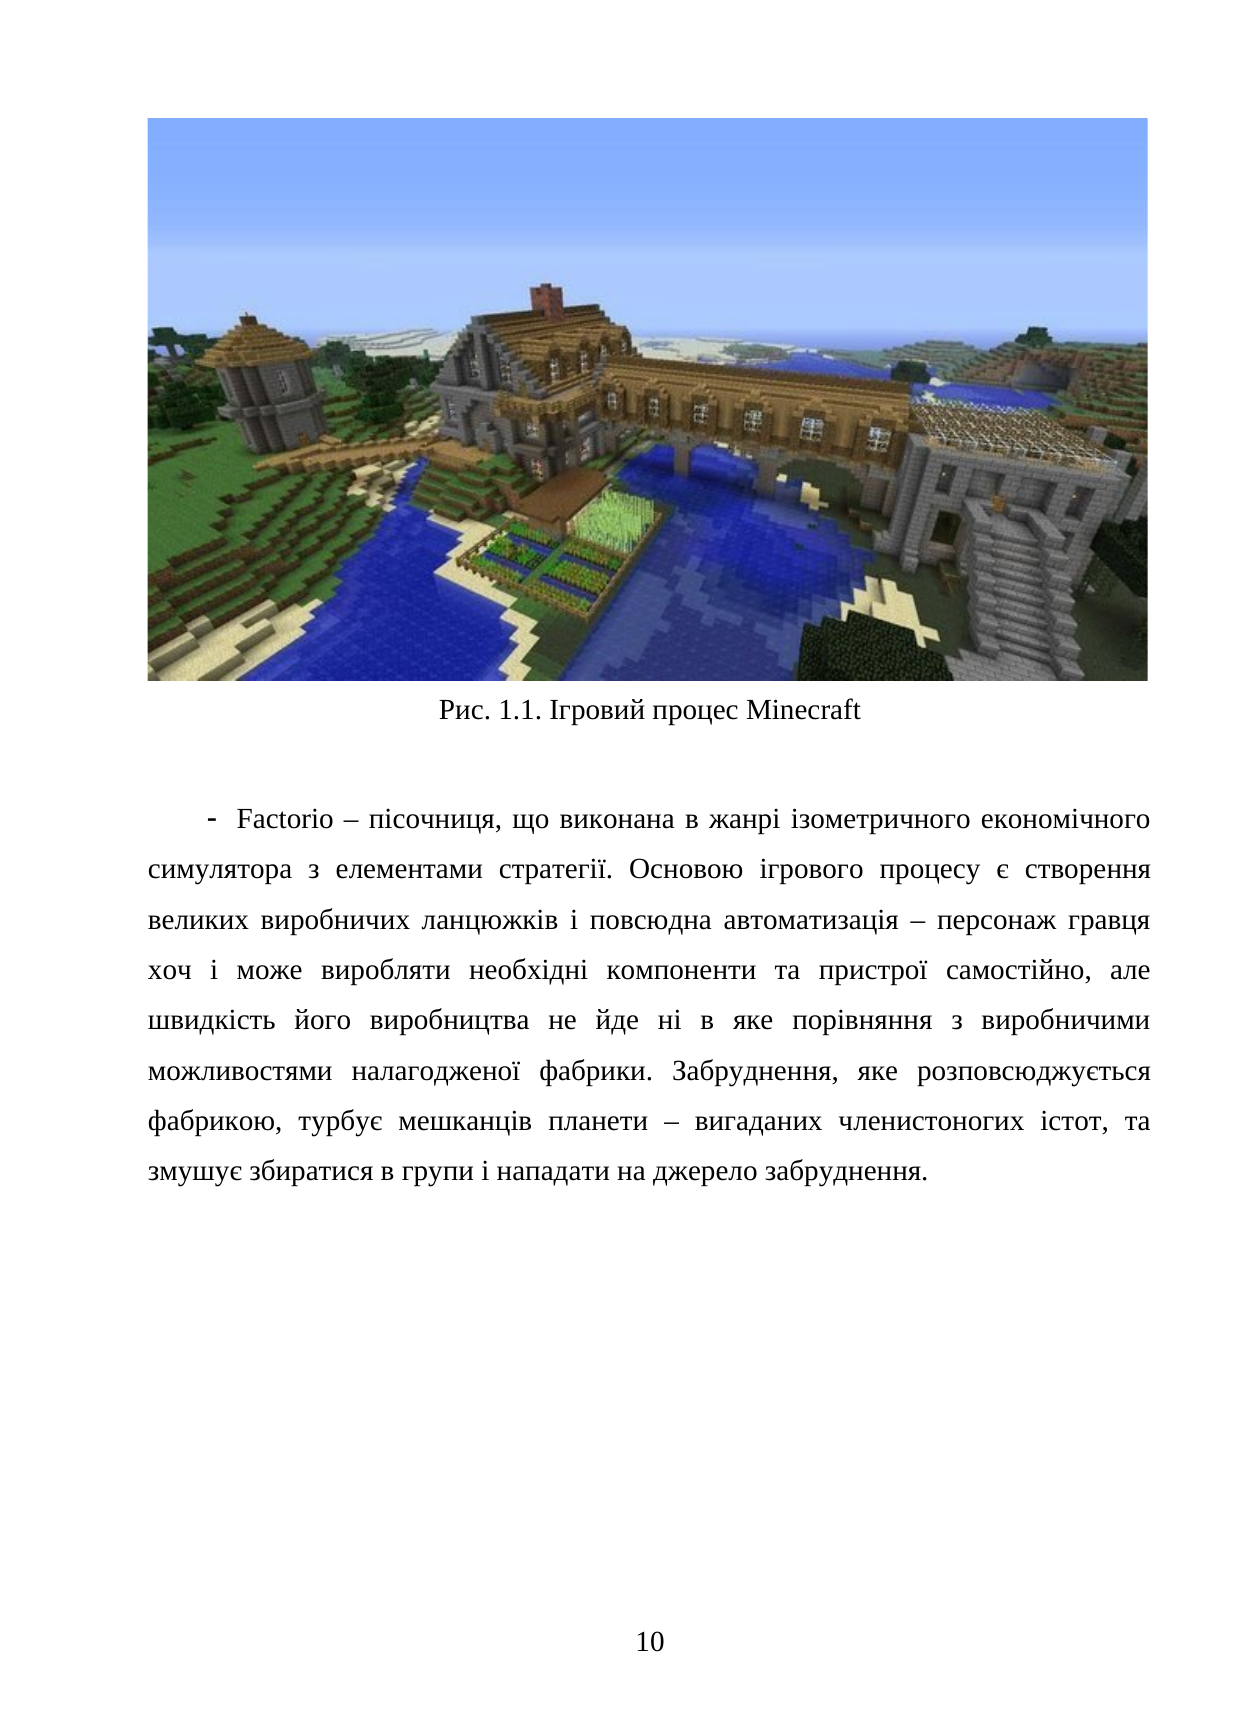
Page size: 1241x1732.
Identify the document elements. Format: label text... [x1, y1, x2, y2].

picture [147, 118, 1148, 681]
list Factorio – пісочниця, що виконана в жанрі ізометричного економічного симулятора з елементами стратегії. Основою ігрового процесу є створення великих виробничих ланцюжків і повсюдна автоматизація – персонаж гравця хоч і може виробляти необхідні компоненти та пристрої самостійно, але швидкість його виробництва не йде ні в яке порівняння з виробничими можливостями налагодженої фабрики. Забруднення, яке розповсюджується фабрикою, турбує мешканців планети – вигаданих членистоногих істот, та змушує збиратися в групи і нападати на джерело забруднення. [148, 801, 1152, 1187]
text Рис. 1.1. Ігровий процес Minecraft [148, 692, 1152, 726]
